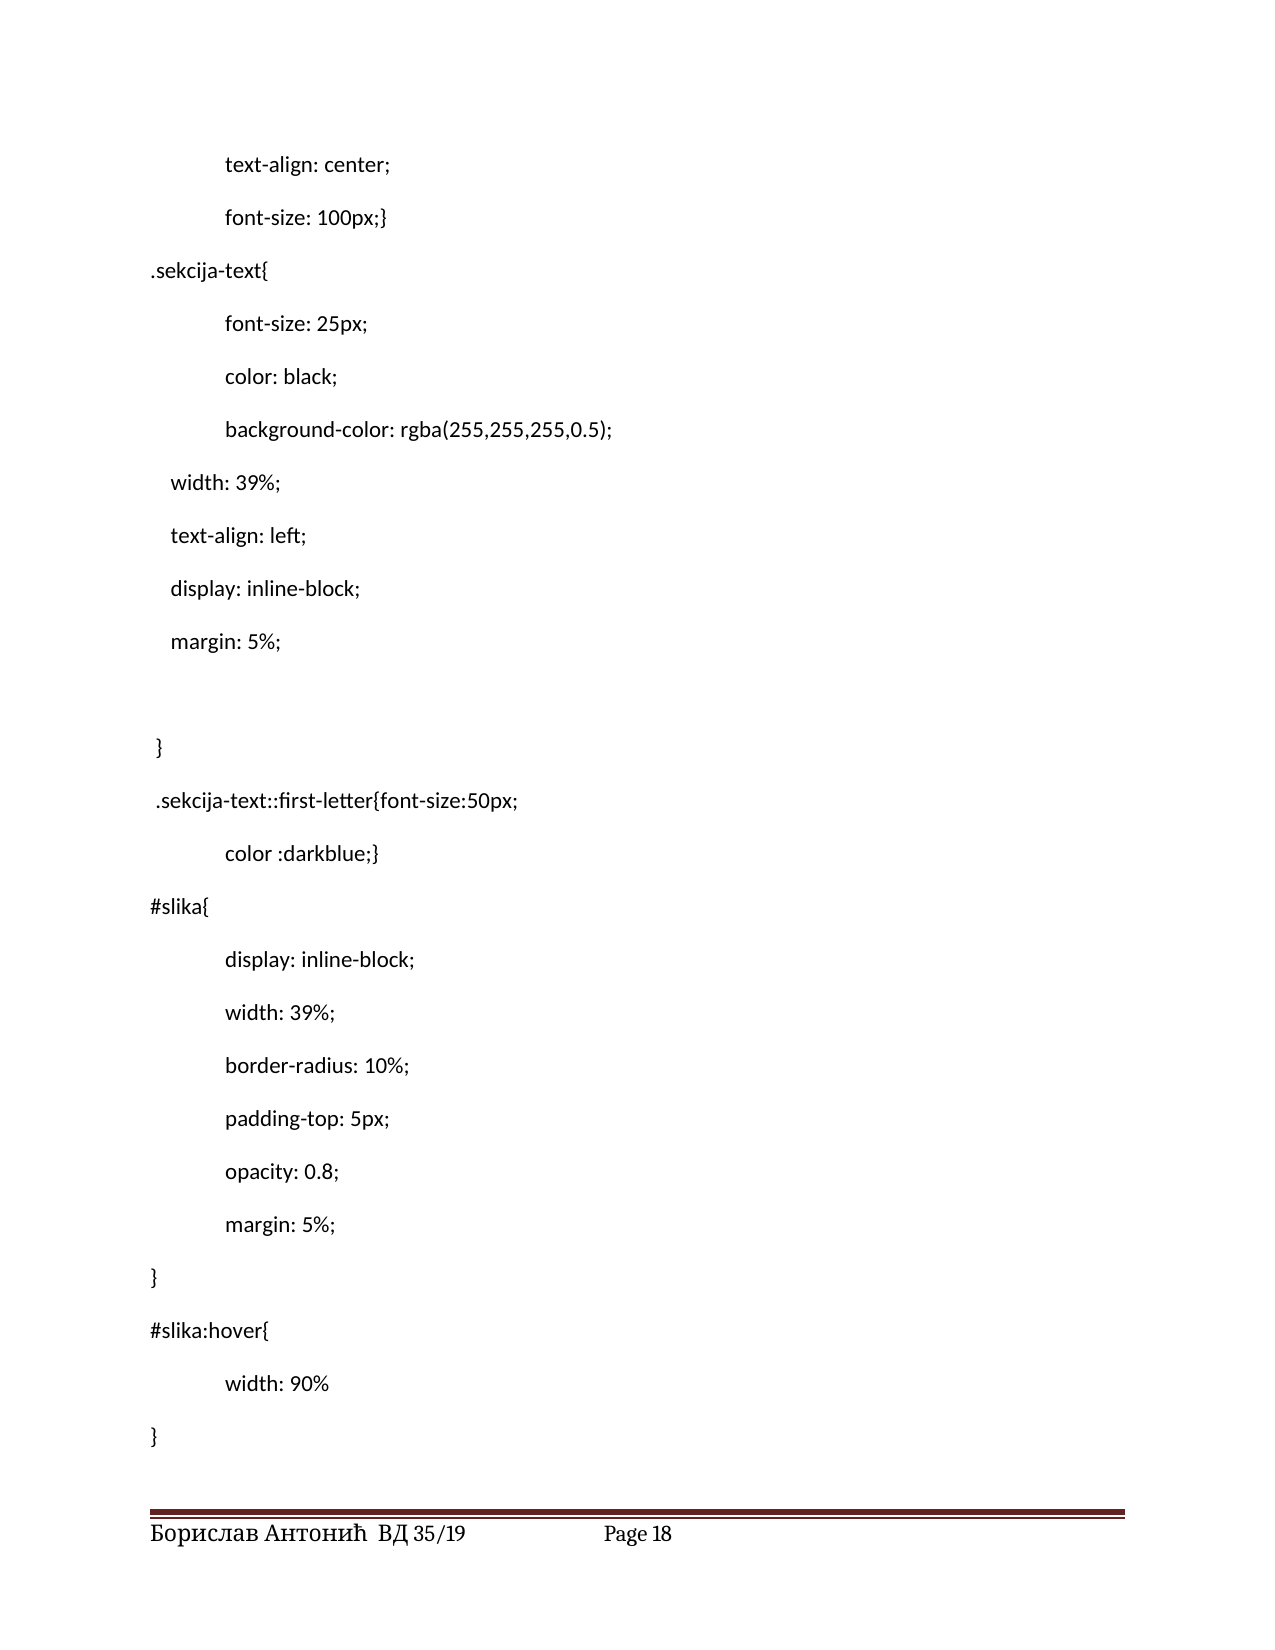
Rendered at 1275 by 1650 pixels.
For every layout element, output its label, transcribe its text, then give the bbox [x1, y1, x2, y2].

text #slika:hover{ [150, 1316, 1125, 1344]
text margin: 5%; [150, 627, 1125, 655]
text border-radius: 10%; [150, 1051, 1125, 1079]
text display: inline-block; [150, 945, 1125, 973]
text margin: 5%; [150, 1210, 1125, 1238]
text #slika{ [150, 892, 1125, 920]
text text-align: center; [150, 150, 1125, 178]
text .sekcija-text{ [150, 256, 1125, 284]
text width: 39%; [150, 468, 1125, 496]
text } [150, 1422, 1125, 1451]
text font-size: 25px; [150, 309, 1125, 337]
text } [150, 733, 1125, 761]
text text-align: left; [150, 521, 1125, 549]
text font-size: 100px;} [150, 203, 1125, 231]
text display: inline-block; [150, 574, 1125, 602]
text color: black; [150, 362, 1125, 390]
text width: 90% [150, 1369, 1125, 1397]
text background-color: rgba(255,255,255,0.5); [150, 415, 1125, 443]
text } [150, 1263, 1125, 1291]
text color :darkblue;} [150, 839, 1125, 867]
text opacity: 0.8; [150, 1157, 1125, 1185]
text .sekcija-text::first-letter{font-size:50px; [150, 786, 1125, 814]
text padding-top: 5px; [150, 1104, 1125, 1132]
text width: 39%; [150, 998, 1125, 1026]
